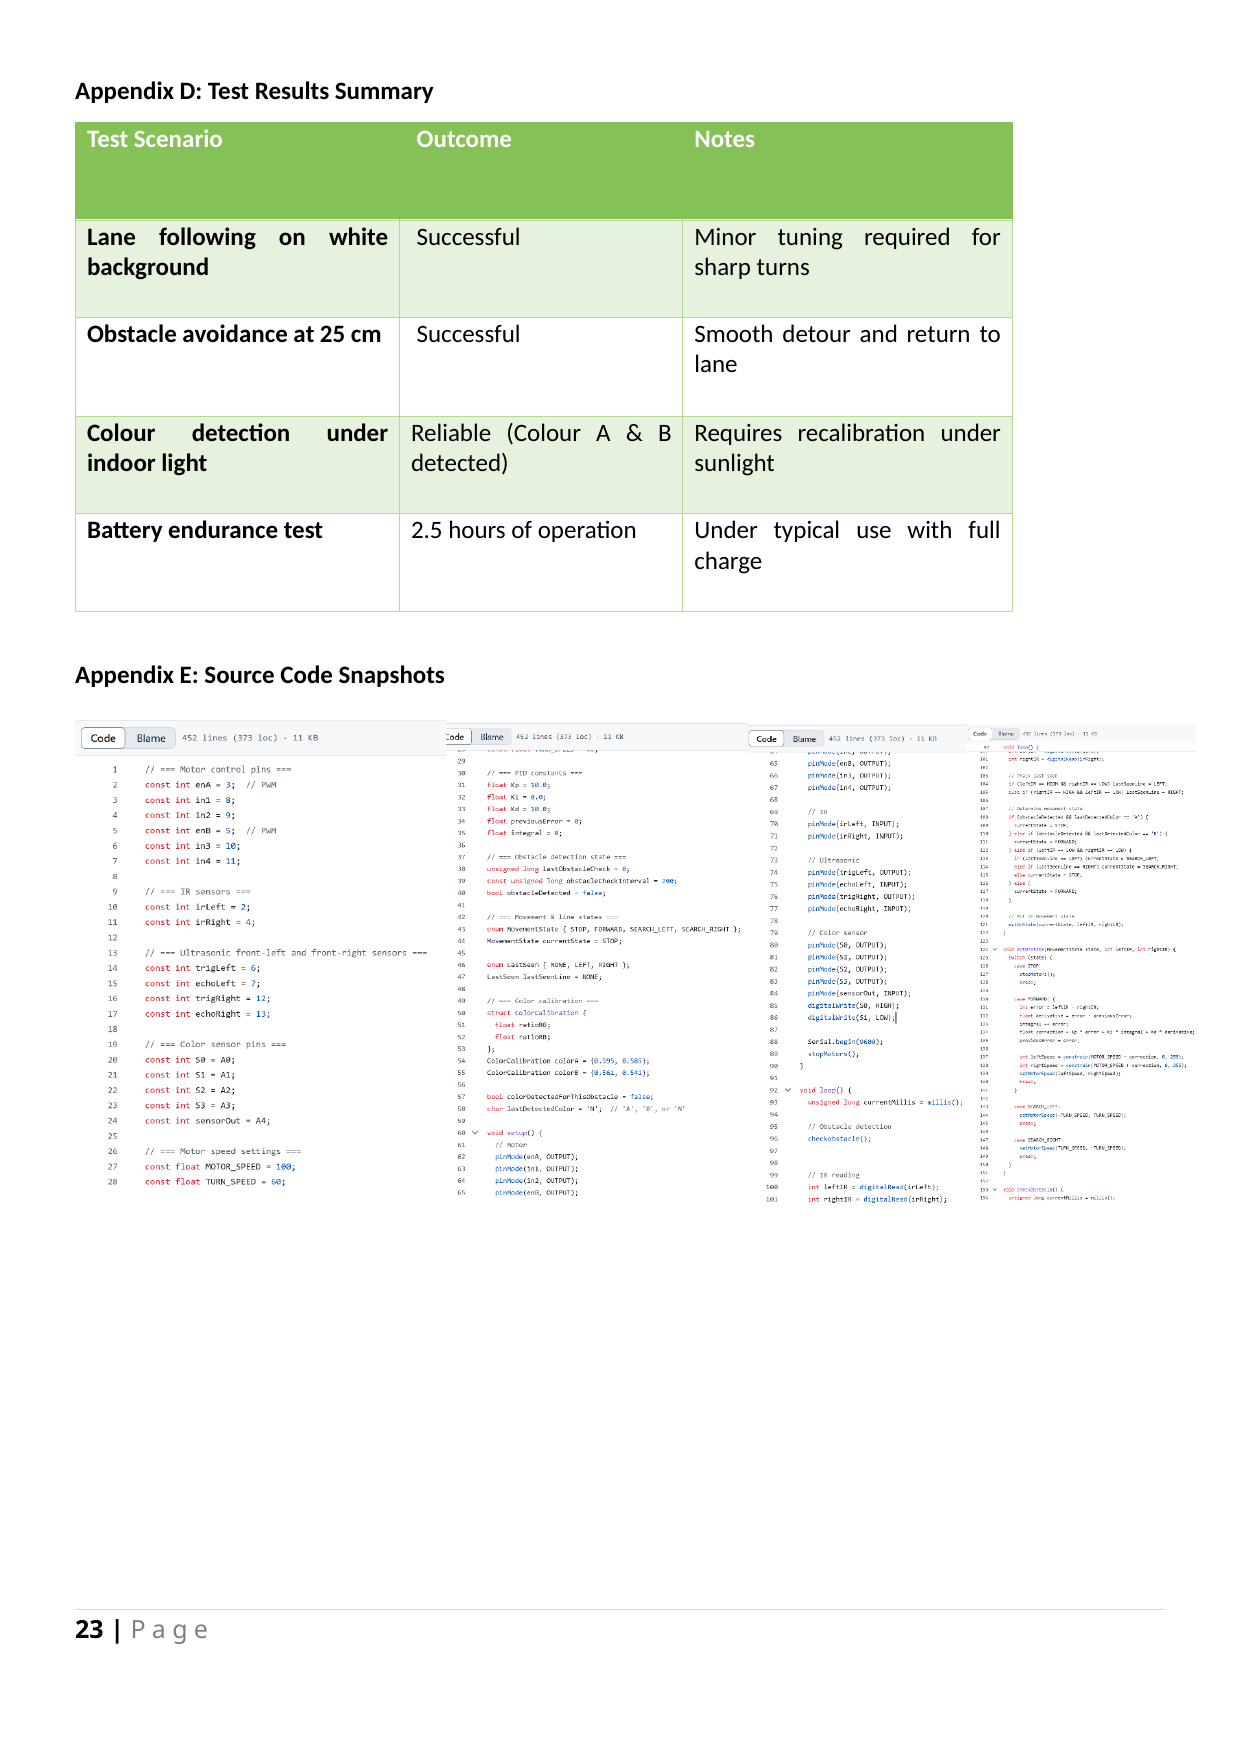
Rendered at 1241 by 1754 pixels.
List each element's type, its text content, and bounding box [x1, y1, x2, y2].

table_cell Battery endurance test [76, 514, 399, 611]
table_cell Under typical use with full charge [683, 514, 1012, 611]
table_header Notes [683, 123, 1012, 219]
text Appendix D: Test Results Summary [75, 75, 1165, 106]
table_cell Smooth detour and return to lane [683, 318, 1012, 416]
table_header Test Scenario [76, 123, 399, 219]
picture [75, 716, 1197, 1206]
table_cell Requires recalibration under sunlight [683, 417, 1012, 513]
table_cell Lane following on white background [76, 221, 399, 317]
table_cell Colour detection under indoor light [76, 417, 399, 513]
table_cell Reliable (Colour A & B detected) [400, 417, 682, 513]
table_cell 2.5 hours of operation [400, 514, 682, 611]
text Appendix E: Source Code Snapshots [75, 659, 1165, 689]
table_cell Successful [400, 318, 682, 416]
table_cell Successful [400, 221, 682, 317]
table_cell Obstacle avoidance at 25 cm [76, 318, 399, 416]
table_header Outcome [400, 123, 682, 219]
table_cell Minor tuning required for sharp turns [683, 221, 1012, 317]
